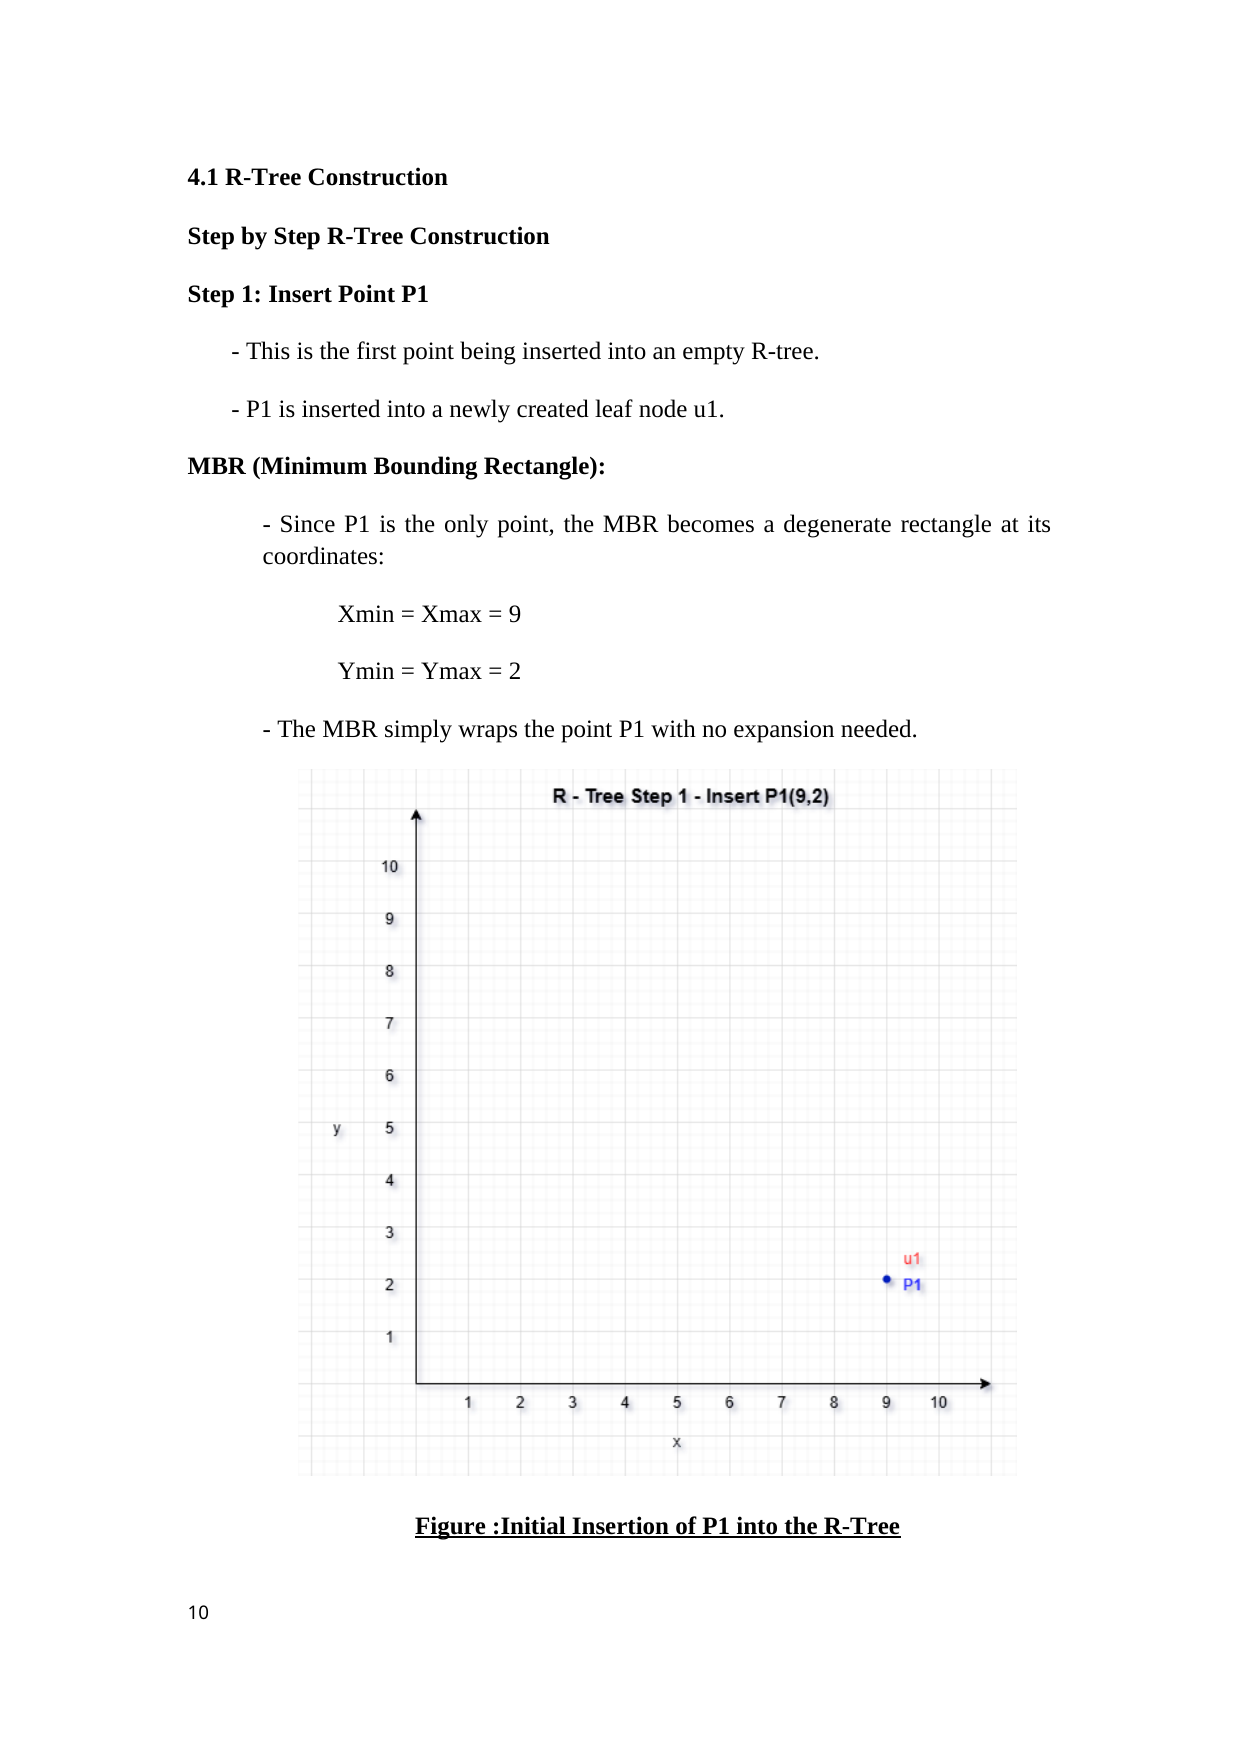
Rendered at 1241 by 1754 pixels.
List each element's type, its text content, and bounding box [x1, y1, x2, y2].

list R-Tree Construction [187, 160, 1053, 192]
text Step 1: Insert Point P1 [187, 277, 1053, 309]
text - Since P1 is the only point, the MBR becomes a degenerate rectangle at its coordinates: [262, 507, 1053, 572]
text - P1 is inserted into a newly created leaf node u1. [187, 392, 1053, 424]
text - The MBR simply wraps the point P1 with no expansion needed. [262, 712, 1053, 744]
text Ymin = Ymax = 2 [337, 654, 1053, 687]
text Figure :Initial Insertion of P1 into the R-Tree [262, 1509, 1053, 1542]
text - This is the first point being inserted into an empty R-tree. [187, 334, 1053, 367]
text Xmin = Xmax = 9 [337, 597, 1053, 629]
picture [298, 769, 1017, 1476]
text MBR (Minimum Bounding Rectangle): [187, 449, 1053, 482]
text Step by Step R-Tree Construction [187, 219, 1053, 252]
